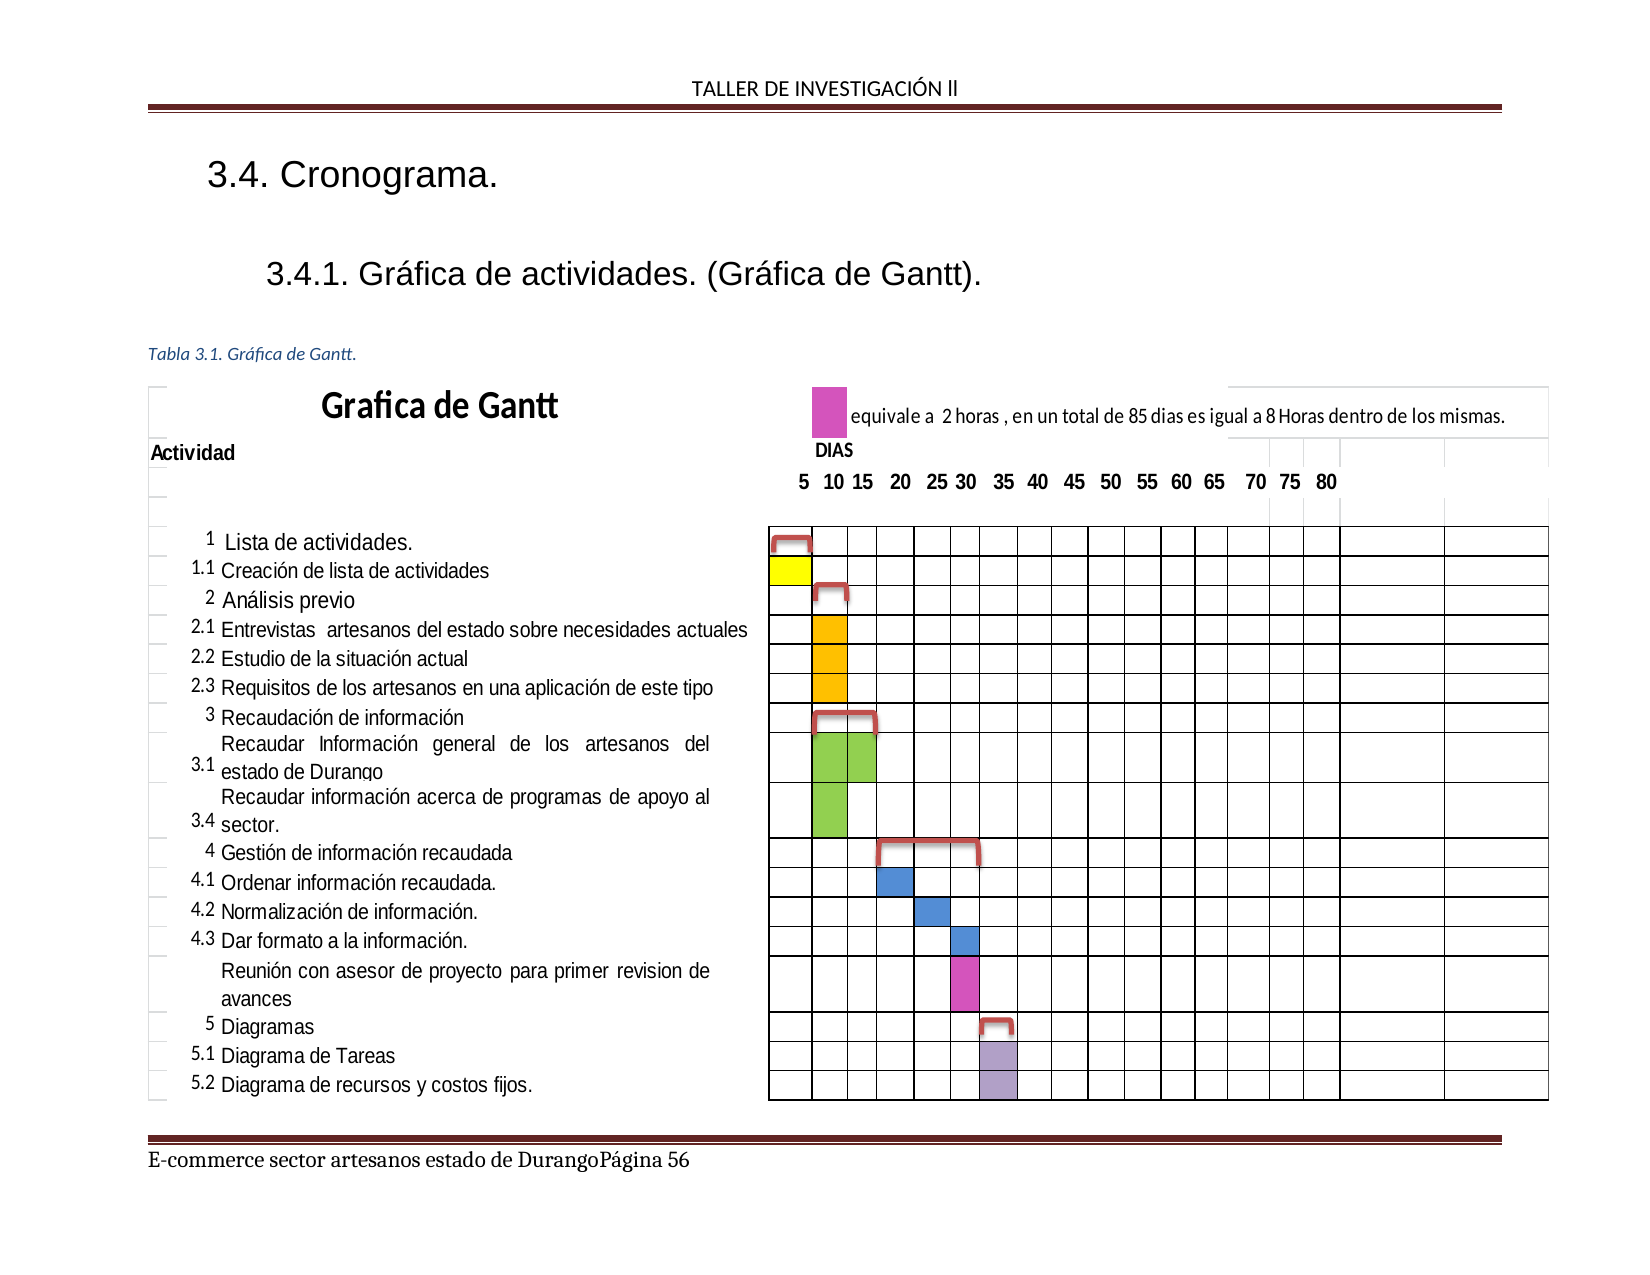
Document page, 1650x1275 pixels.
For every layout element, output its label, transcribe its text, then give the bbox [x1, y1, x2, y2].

subtitle 3.4. Cronograma. [207, 152, 1502, 195]
subtitle 3.4.1. Gráfica de actividades. (Gráfica de Gantt). [266, 254, 1502, 293]
text Tabla 3.1. Gráfica de Gantt. [148, 342, 1502, 365]
